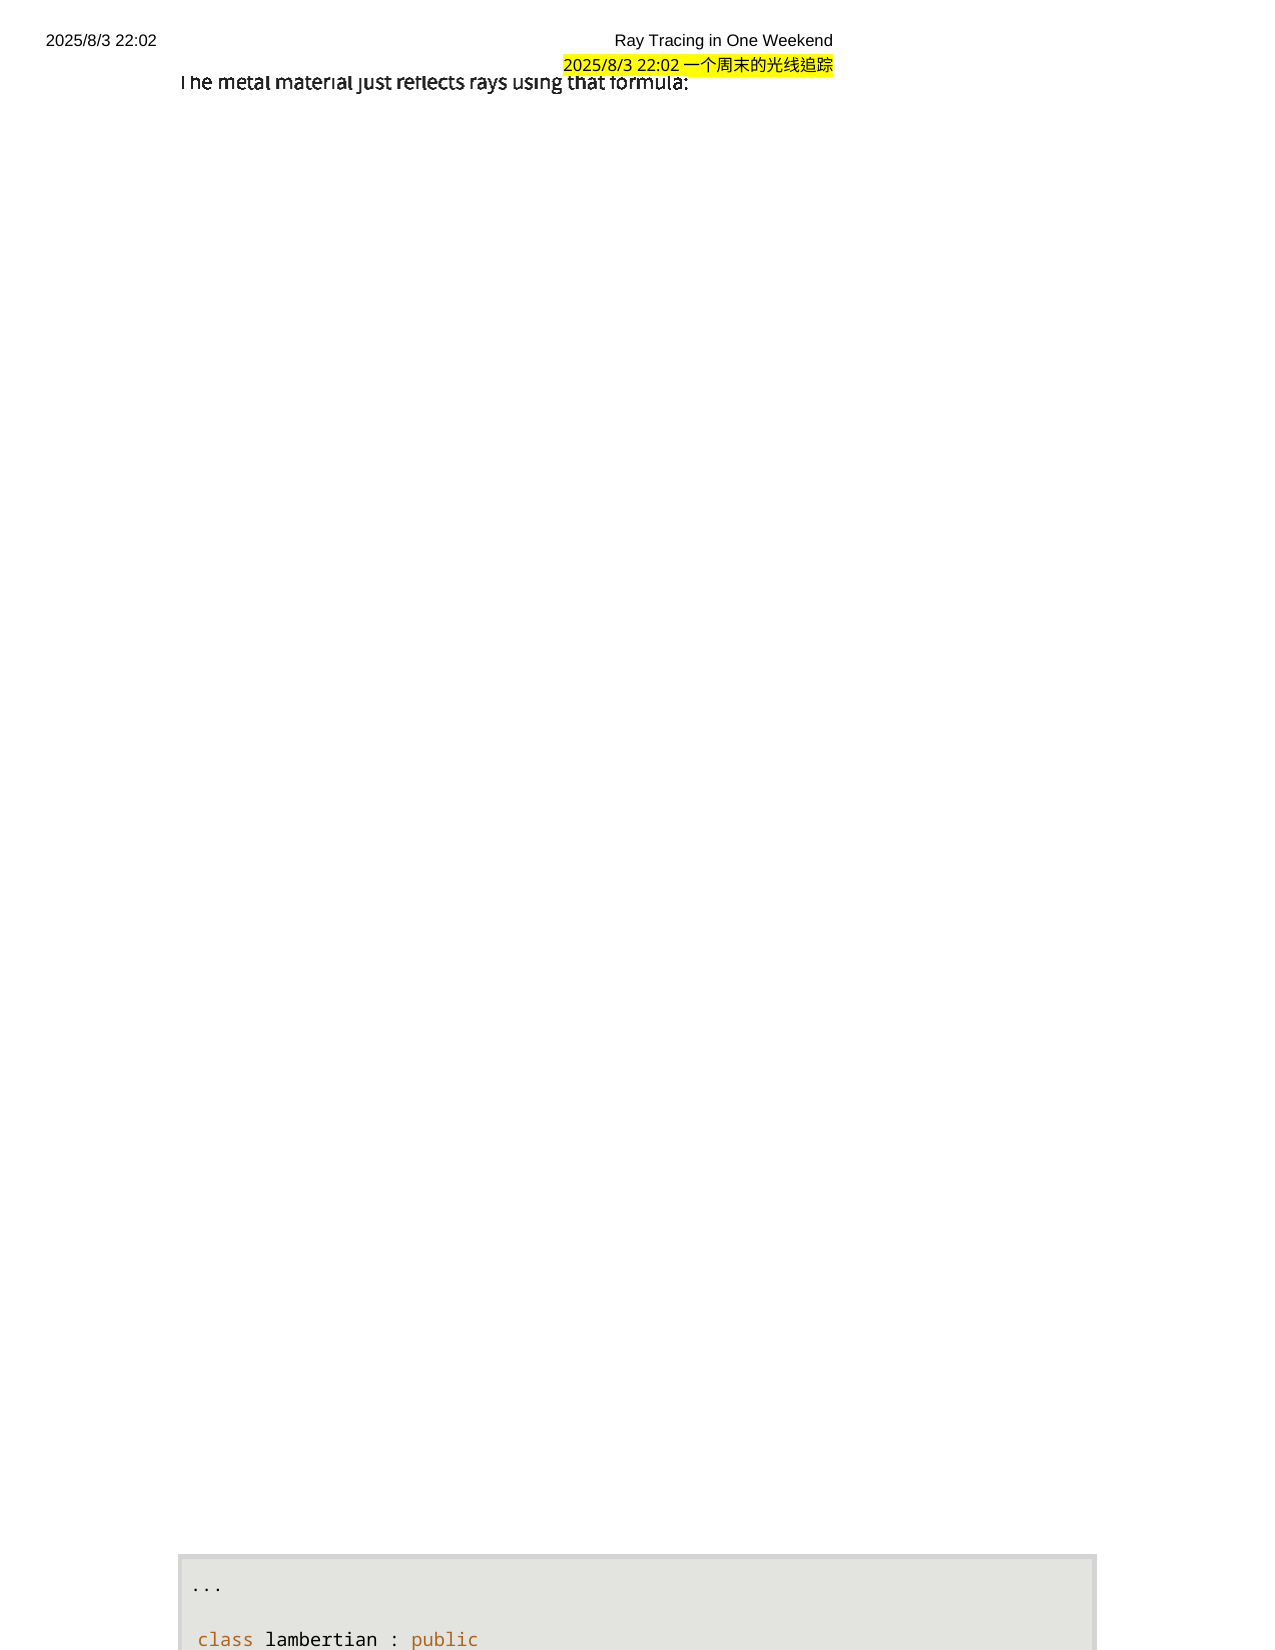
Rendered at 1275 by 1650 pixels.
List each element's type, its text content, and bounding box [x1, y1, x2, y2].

picture [178, 1554, 1097, 1650]
picture [178, 76, 688, 94]
text 2025/8/3 22:02 Ray Tracing in One Weekend 2025/8/3 22:02一个周末的光线追踪 [46, 31, 838, 77]
